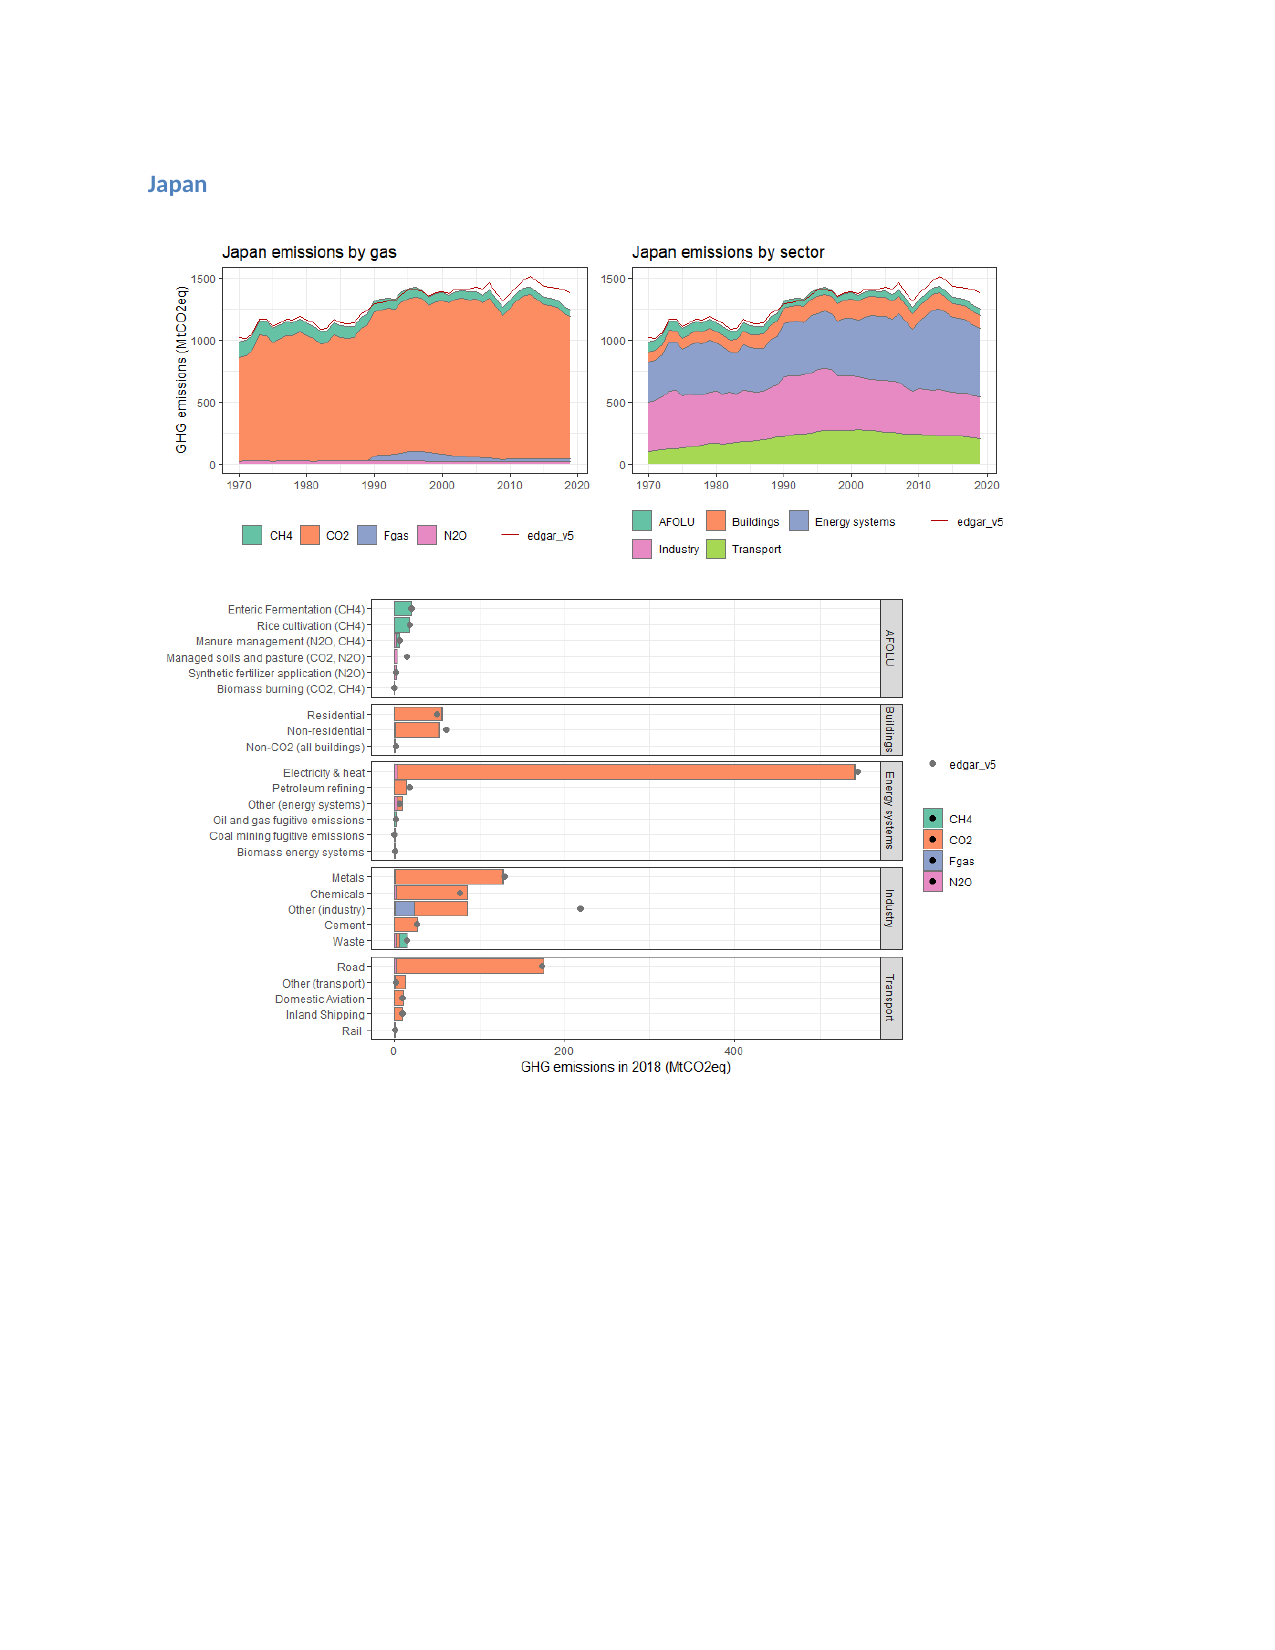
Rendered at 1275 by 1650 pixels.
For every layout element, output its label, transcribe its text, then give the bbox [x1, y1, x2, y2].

picture [147, 217, 1023, 1093]
subtitle Japan [148, 168, 1127, 199]
